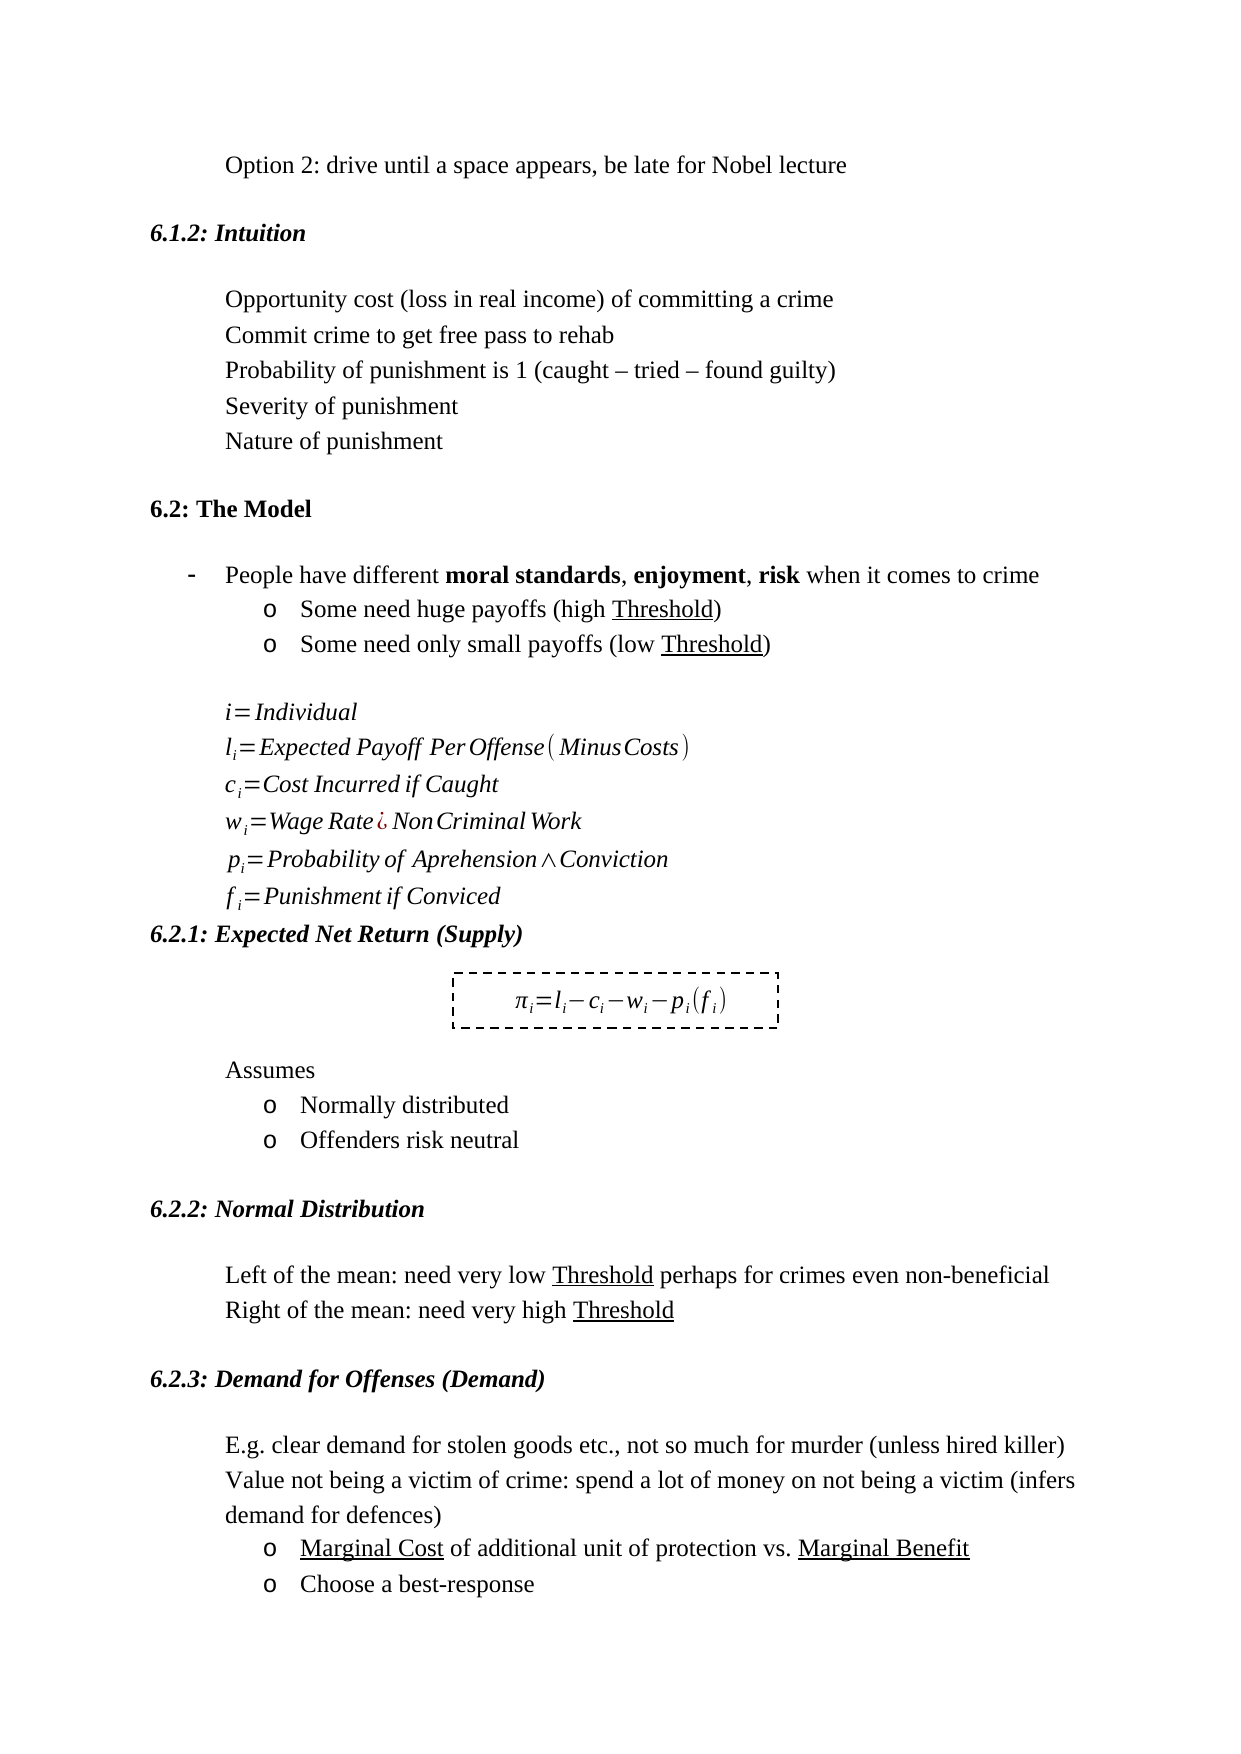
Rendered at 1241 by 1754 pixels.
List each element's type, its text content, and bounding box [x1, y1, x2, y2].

text 6.2: The Model [150, 494, 1090, 523]
text 6.2.1: Expected Net Return (Supply) [150, 919, 1090, 948]
list Marginal Cost of additional unit of protection vs. Marginal Benefit [262, 1533, 1090, 1564]
list E.g. clear demand for stolen goods etc., not so much for murder (unless hired killer) [187, 1430, 1090, 1461]
list Some need huge payoffs (high Threshold) [262, 594, 1090, 624]
list Normally distributed [262, 1090, 1090, 1121]
list Offenders risk neutral [262, 1126, 1090, 1156]
text 6.2.3: Demand for Offenses (Demand) [150, 1364, 1090, 1393]
list Choose a best-response [262, 1569, 1090, 1600]
list Some need only small payoffs (low Threshold) [262, 629, 1090, 660]
text 6.1.2: Intuition [150, 218, 1090, 247]
list Probability of punishment is 1 (caught – tried – found guilty) [187, 355, 1090, 386]
list Right of the mean: need very high Threshold [187, 1295, 1090, 1326]
list Opportunity cost (loss in real income) of committing a crime [187, 284, 1090, 315]
list People have different moral standards, enjoyment, risk when it comes to crime [187, 561, 1090, 589]
list Value not being a victim of crime: spend a lot of money on not being a victim (infers demand for defences) [187, 1465, 1090, 1529]
list Commit crime to get free pass to rehab [187, 320, 1090, 351]
list Option 2: drive until a space appears, be late for Nobel lecture [187, 150, 1090, 181]
list Left of the mean: need very low Threshold perhaps for crimes even non-beneficial [187, 1260, 1090, 1291]
list Nature of punishment [187, 426, 1090, 457]
list Assumes [187, 1055, 1090, 1086]
text 6.2.2: Normal Distribution [150, 1194, 1090, 1223]
list Severity of punishment [187, 391, 1090, 422]
